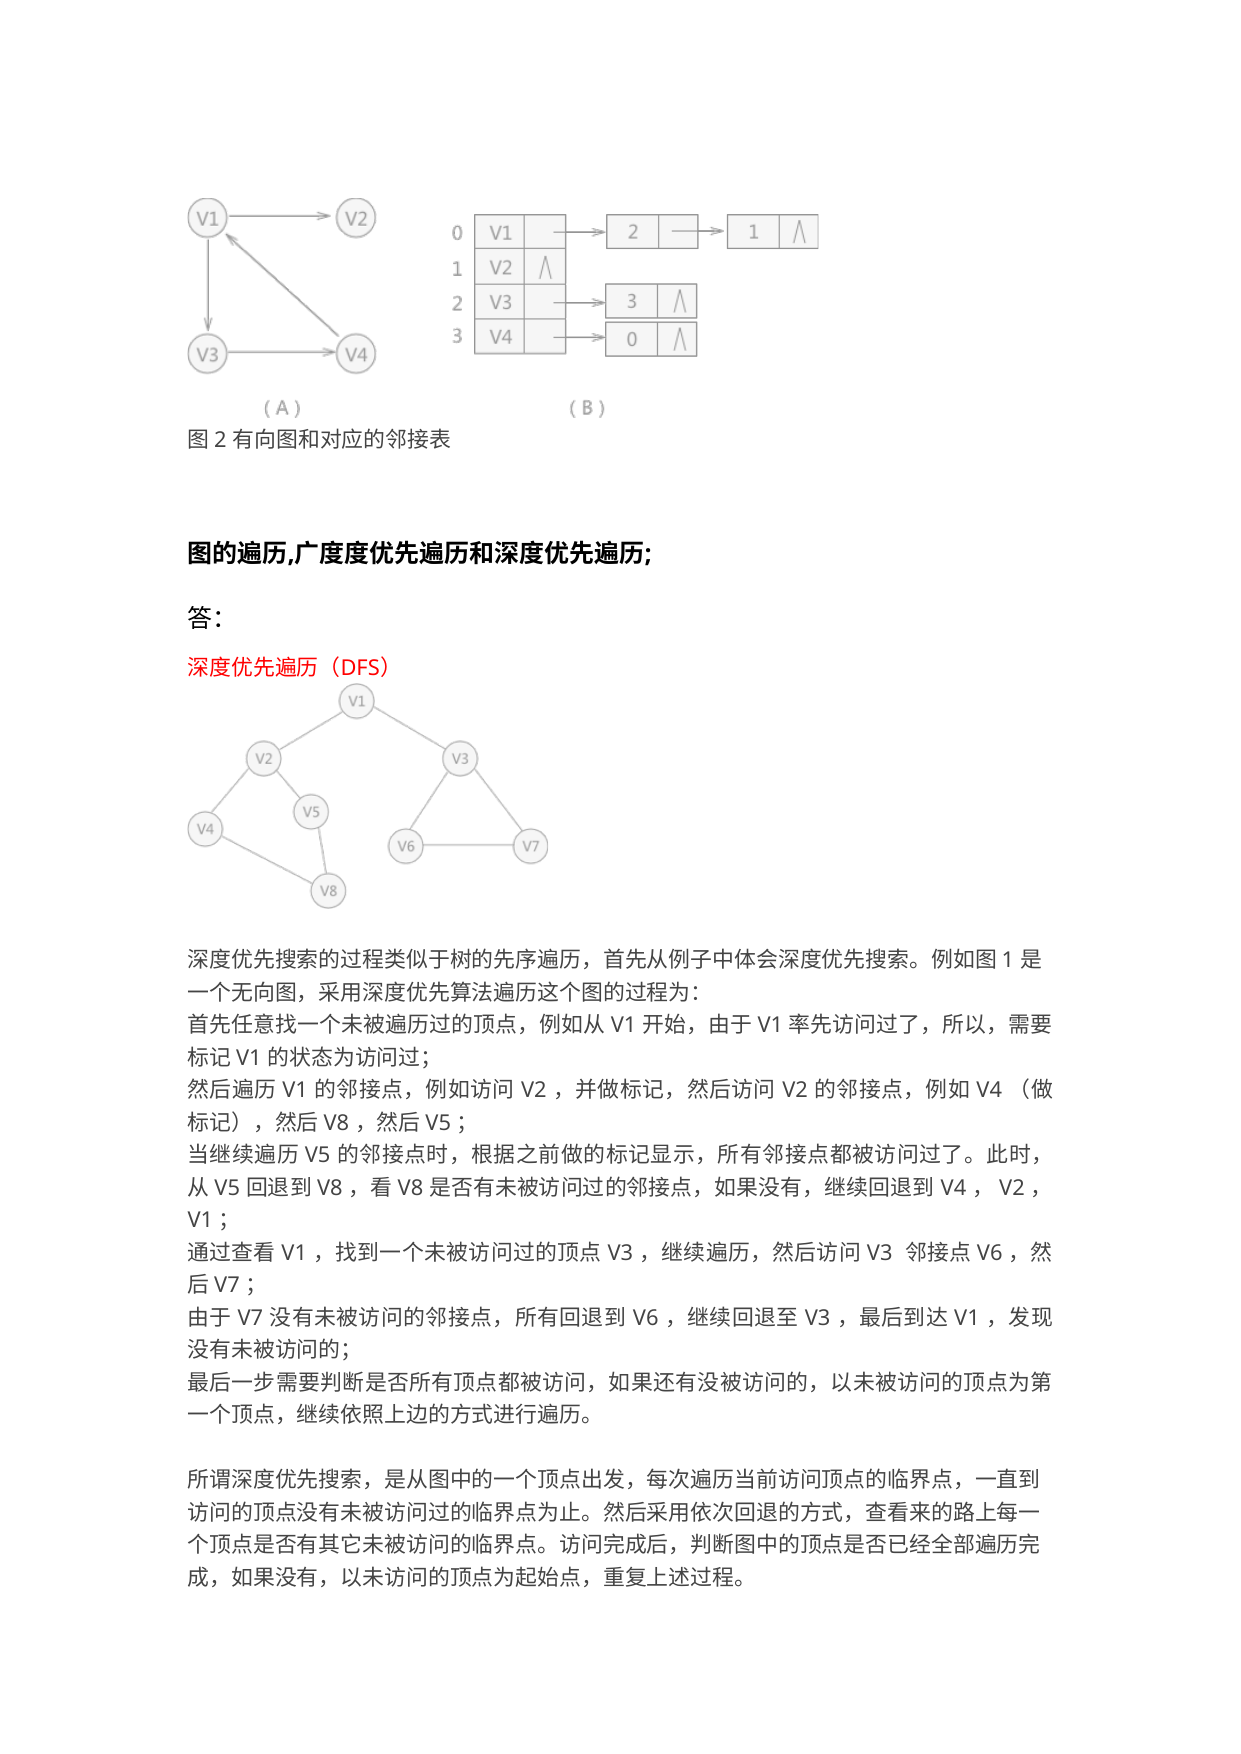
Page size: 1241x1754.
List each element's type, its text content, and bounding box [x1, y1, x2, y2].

picture [187, 198, 819, 419]
text 所谓深度优先搜索，是从图中的一个顶点出发，每次遍历当前访问顶点的临界点，一直到访问的顶点没有未被访问过的临界点为止。然后采用依次回退的方式，查看来的路上每一个顶点是否有其它未被访问的临界点。访问完成后，判断图中的顶点是否已经全部遍历完成，如果没有，以未访问的顶点为起始点，重复上述过程。 [187, 1462, 1053, 1592]
text 深度优先搜索的过程类似于树的先序遍历，首先从例子中体会深度优先搜索。例如图 1 是一个无向图，采用深度优先算法遍历这个图的过程为： [187, 942, 1053, 1007]
text 答： [187, 584, 1053, 649]
picture [187, 683, 549, 909]
text 图 2 有向图和对应的邻接表 [187, 422, 1053, 454]
text 深度优先遍历（DFS） [187, 649, 1053, 682]
